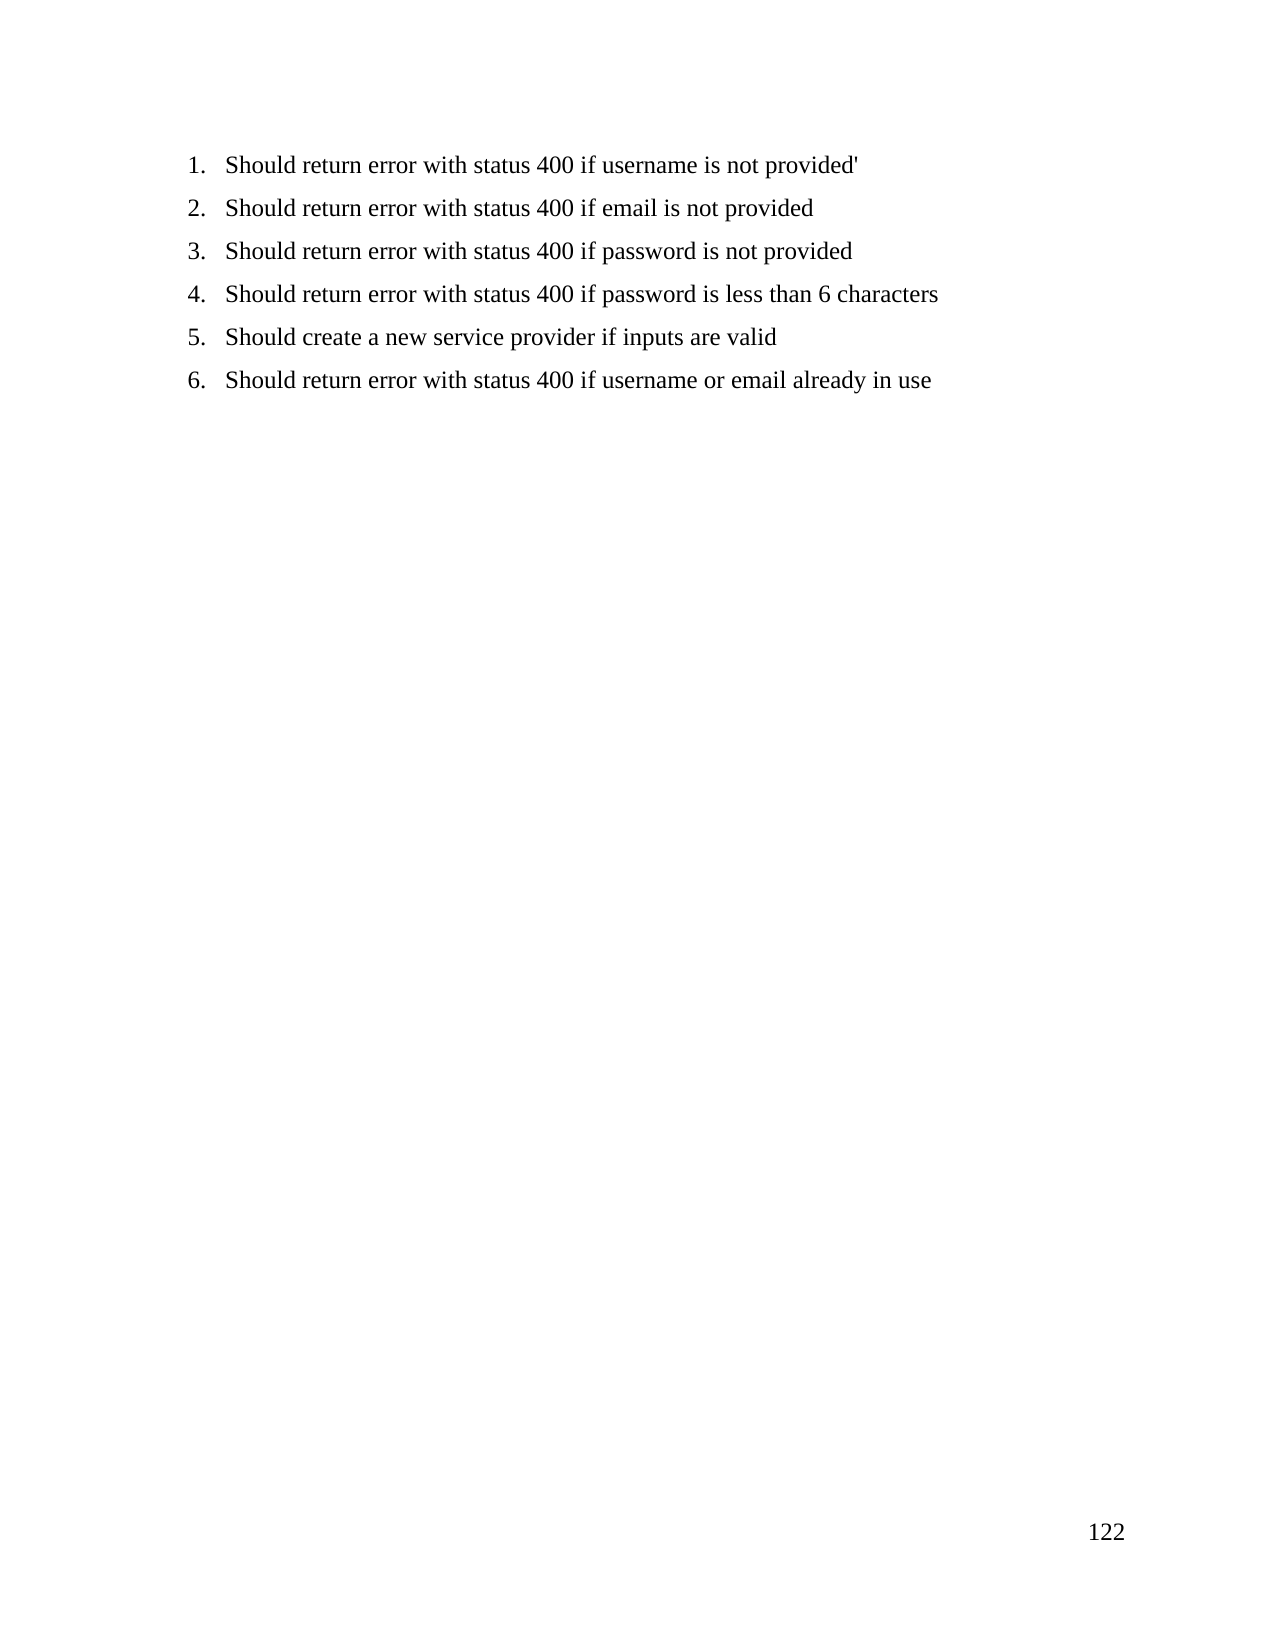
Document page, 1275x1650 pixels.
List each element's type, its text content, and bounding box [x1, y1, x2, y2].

list Should return error with status 400 if password is not provided [187, 236, 1125, 265]
list Should return error with status 400 if password is less than 6 characters [187, 279, 1125, 308]
list Should return error with status 400 if email is not provided [187, 193, 1125, 222]
list Should create a new service provider if inputs are valid [187, 322, 1125, 351]
list Should return error with status 400 if username is not provided' [187, 150, 1125, 179]
list Should return error with status 400 if username or email already in use [187, 366, 1125, 394]
